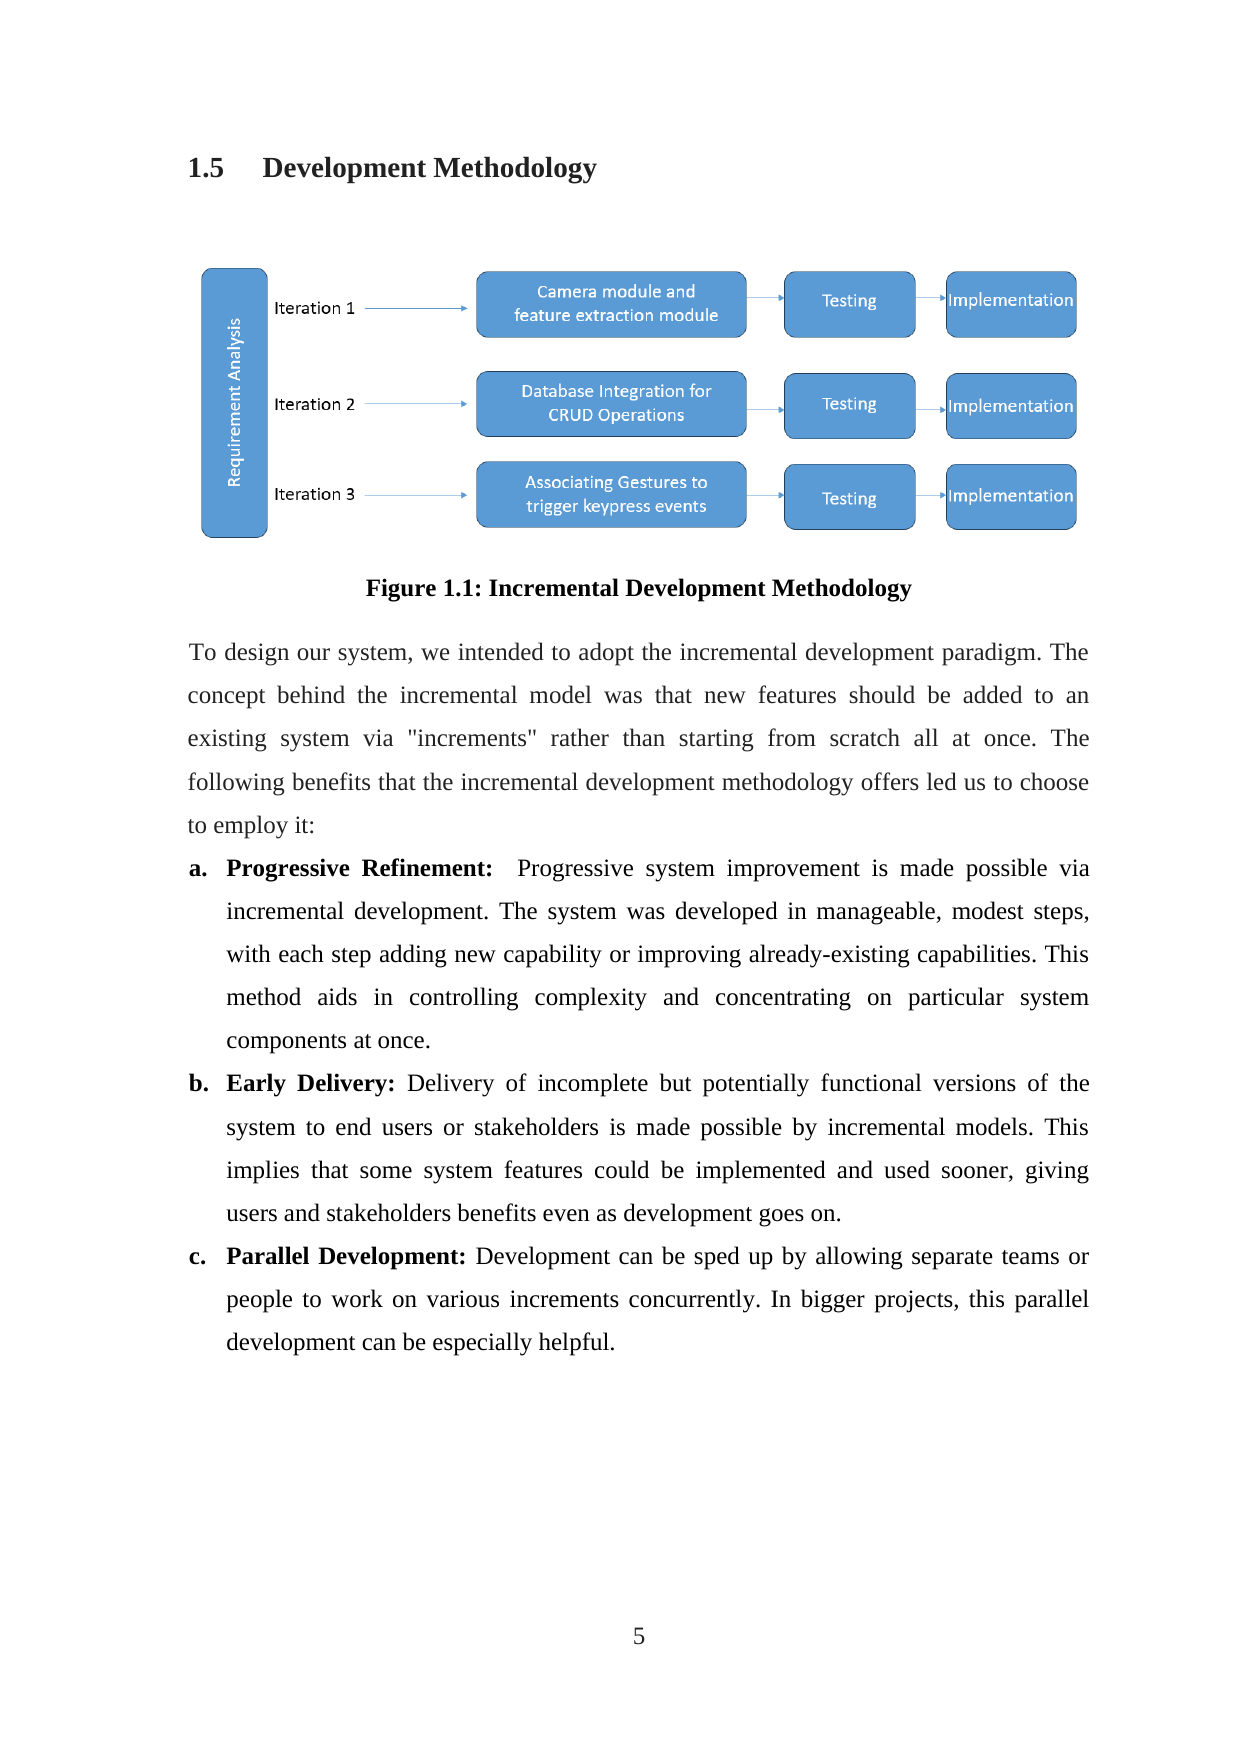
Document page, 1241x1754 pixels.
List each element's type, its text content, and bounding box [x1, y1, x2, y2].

list Progressive Refinement: Progressive system improvement is made possible via incremental development. The system was developed in manageable, modest steps, with each step adding new capability or improving already-existing capabilities. This method aids in controlling complexity and concentrating on particular system components at once. [189, 853, 1090, 1054]
picture [187, 243, 1091, 559]
list Parallel Development: Development can be sped up by allowing separate teams or people to work on various increments concurrently. In bigger projects, this parallel development can be especially helpful. [189, 1241, 1090, 1356]
subtitle 1.5 Development Methodology [187, 150, 1090, 183]
text Figure 1.1: Incremental Development Methodology [187, 573, 1090, 602]
text To design our system, we intended to adopt the incremental development paradigm. The concept behind the incremental model was that new features should be added to an existing system via "increments" rather than starting from scratch all at once. The following benefits that the incremental development methodology offers led us to choose to employ it: [187, 637, 1090, 838]
list Early Delivery: Delivery of incomplete but potentially functional versions of the system to end users or stakeholders is made possible by incremental models. This implies that some system features could be implemented and used sooner, giving users and stakeholders benefits even as development goes on. [189, 1068, 1090, 1227]
